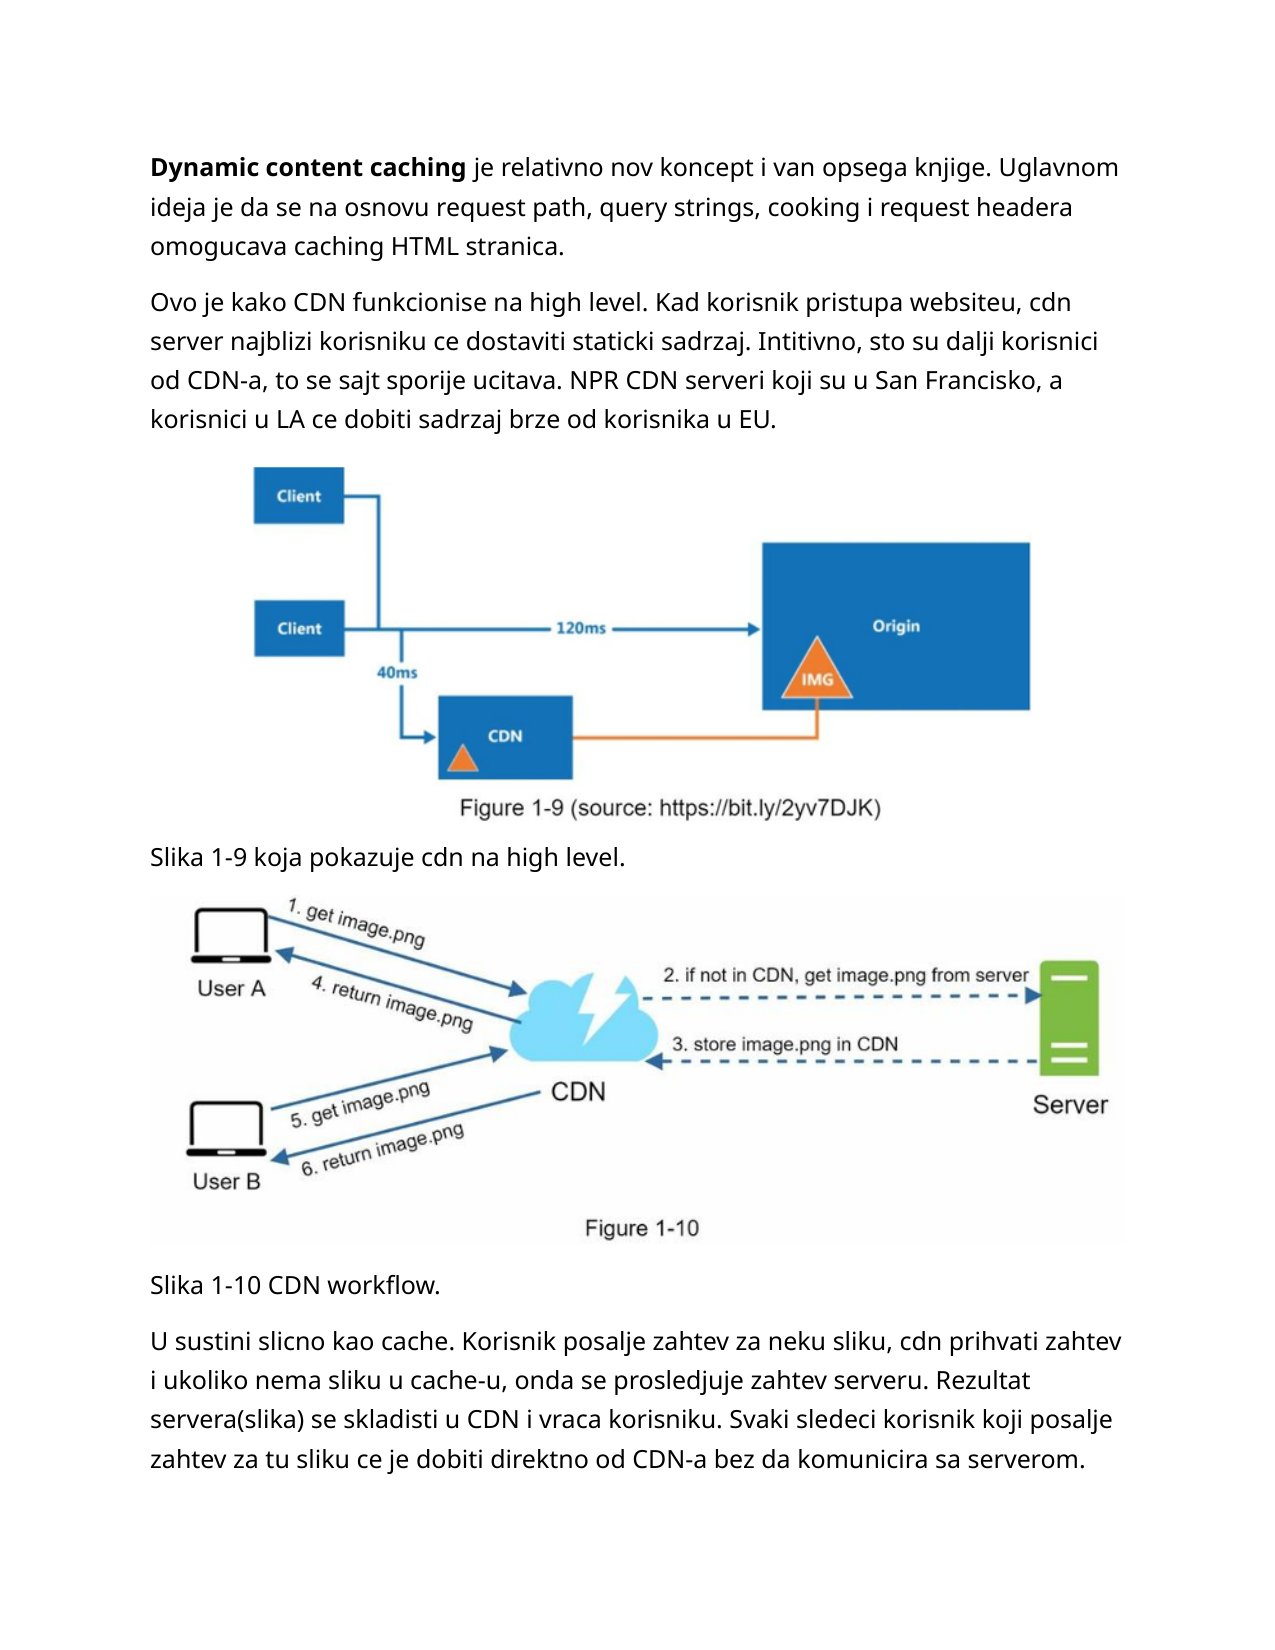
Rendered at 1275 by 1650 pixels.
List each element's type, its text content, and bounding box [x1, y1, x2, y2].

picture [150, 895, 1125, 1247]
picture [150, 457, 1125, 835]
text Dynamic content caching je relativno nov koncept i van opsega knjige. Uglavnom ideja je da se na osnovu request path, query strings, cooking i request headera omogucava caching HTML stranica. [150, 150, 1125, 262]
text U sustini slicno kao cache. Korisnik posalje zahtev za neku sliku, cdn prihvati zahtev i ukoliko nema sliku u cache-u, onda se prosledjuje zahtev serveru. Rezultat servera(slika) se skladisti u CDN i vraca korisniku. Svaki sledeci korisnik koji posalje zahtev za tu sliku ce je dobiti direktno od CDN-a bez da komunicira sa serverom. [150, 1324, 1125, 1475]
text Ovo je kako CDN funkcionise na high level. Kad korisnik pristupa websiteu, cdn server najblizi korisniku ce dostaviti staticki sadrzaj. Intitivno, sto su dalji korisnici od CDN-a, to se sajt sporije ucitava. NPR CDN serveri koji su u San Francisko, a korisnici u LA ce dobiti sadrzaj brze od korisnika u EU. [150, 284, 1125, 436]
text Slika 1-10 CDN workflow. [150, 1268, 1125, 1302]
text Slika 1-9 koja pokazuje cdn na high level. [150, 835, 1125, 874]
